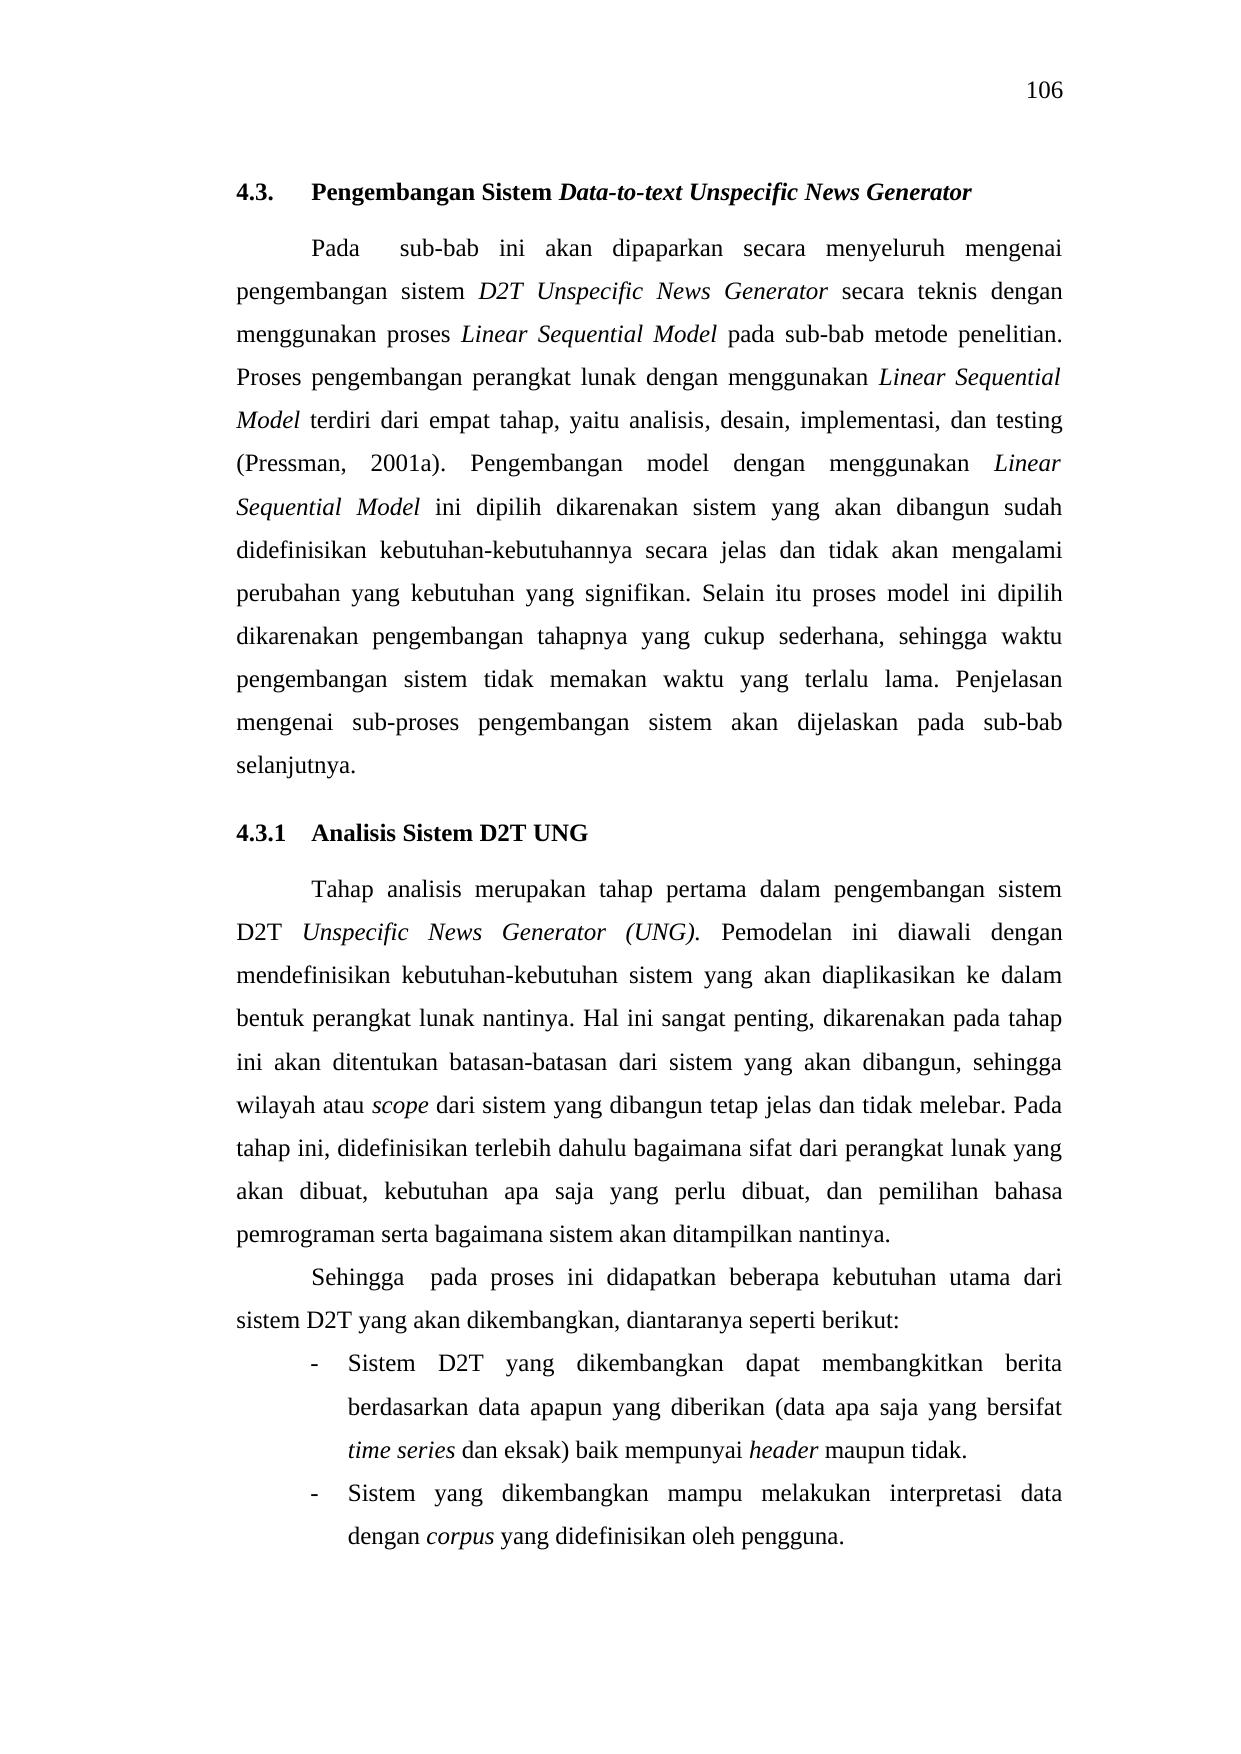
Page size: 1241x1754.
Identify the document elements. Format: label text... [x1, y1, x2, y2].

subtitle Pengembangan Sistem Data-to-text Unspecific News Generator [236, 177, 1063, 206]
subtitle Analisis Sistem D2T UNG [236, 818, 1063, 847]
text Pada sub-bab ini akan dipaparkan secara menyeluruh mengenai pengembangan sistem D2T Unspecific News Generator secara teknis dengan menggunakan proses Linear Sequential Model pada sub-bab metode penelitian. Proses pengembangan perangkat lunak dengan menggunakan Linear Sequential Model terdiri dari empat tahap, yaitu analisis, desain, implementasi, dan testing (Pressman, 2001a). Pengembangan model dengan menggunakan Linear Sequential Model ini dipilih dikarenakan sistem yang akan dibangun sudah didefinisikan kebutuhan-kebutuhannya secara jelas dan tidak akan mengalami perubahan yang kebutuhan yang signifikan. Selain itu proses model ini dipilih dikarenakan pengembangan tahapnya yang cukup sederhana, sehingga waktu pengembangan sistem tidak memakan waktu yang terlalu lama. Penjelasan mengenai sub-proses pengembangan sistem akan dijelaskan pada sub-bab selanjutnya. [236, 233, 1063, 779]
list Sistem yang dikembangkan mampu melakukan interpretasi data dengan corpus yang didefinisikan oleh pengguna. [310, 1478, 1063, 1550]
list Sistem D2T yang dikembangkan dapat membangkitkan berita berdasarkan data apapun yang diberikan (data apa saja yang bersifat time series dan eksak) baik mempunyai header maupun tidak. [310, 1348, 1063, 1463]
text Sehingga pada proses ini didapatkan beberapa kebutuhan utama dari sistem D2T yang akan dikembangkan, diantaranya seperti berikut: [236, 1262, 1063, 1334]
text Tahap analisis merupakan tahap pertama dalam pengembangan sistem D2T Unspecific News Generator (UNG). Pemodelan ini diawali dengan mendefinisikan kebutuhan-kebutuhan sistem yang akan diaplikasikan ke dalam bentuk perangkat lunak nantinya. Hal ini sangat penting, dikarenakan pada tahap ini akan ditentukan batasan-batasan dari sistem yang akan dibangun, sehingga wilayah atau scope dari sistem yang dibangun tetap jelas dan tidak melebar. Pada tahap ini, didefinisikan terlebih dahulu bagaimana sifat dari perangkat lunak yang akan dibuat, kebutuhan apa saja yang perlu dibuat, dan pemilihan bahasa pemrograman serta bagaimana sistem akan ditampilkan nantinya. [236, 874, 1063, 1248]
